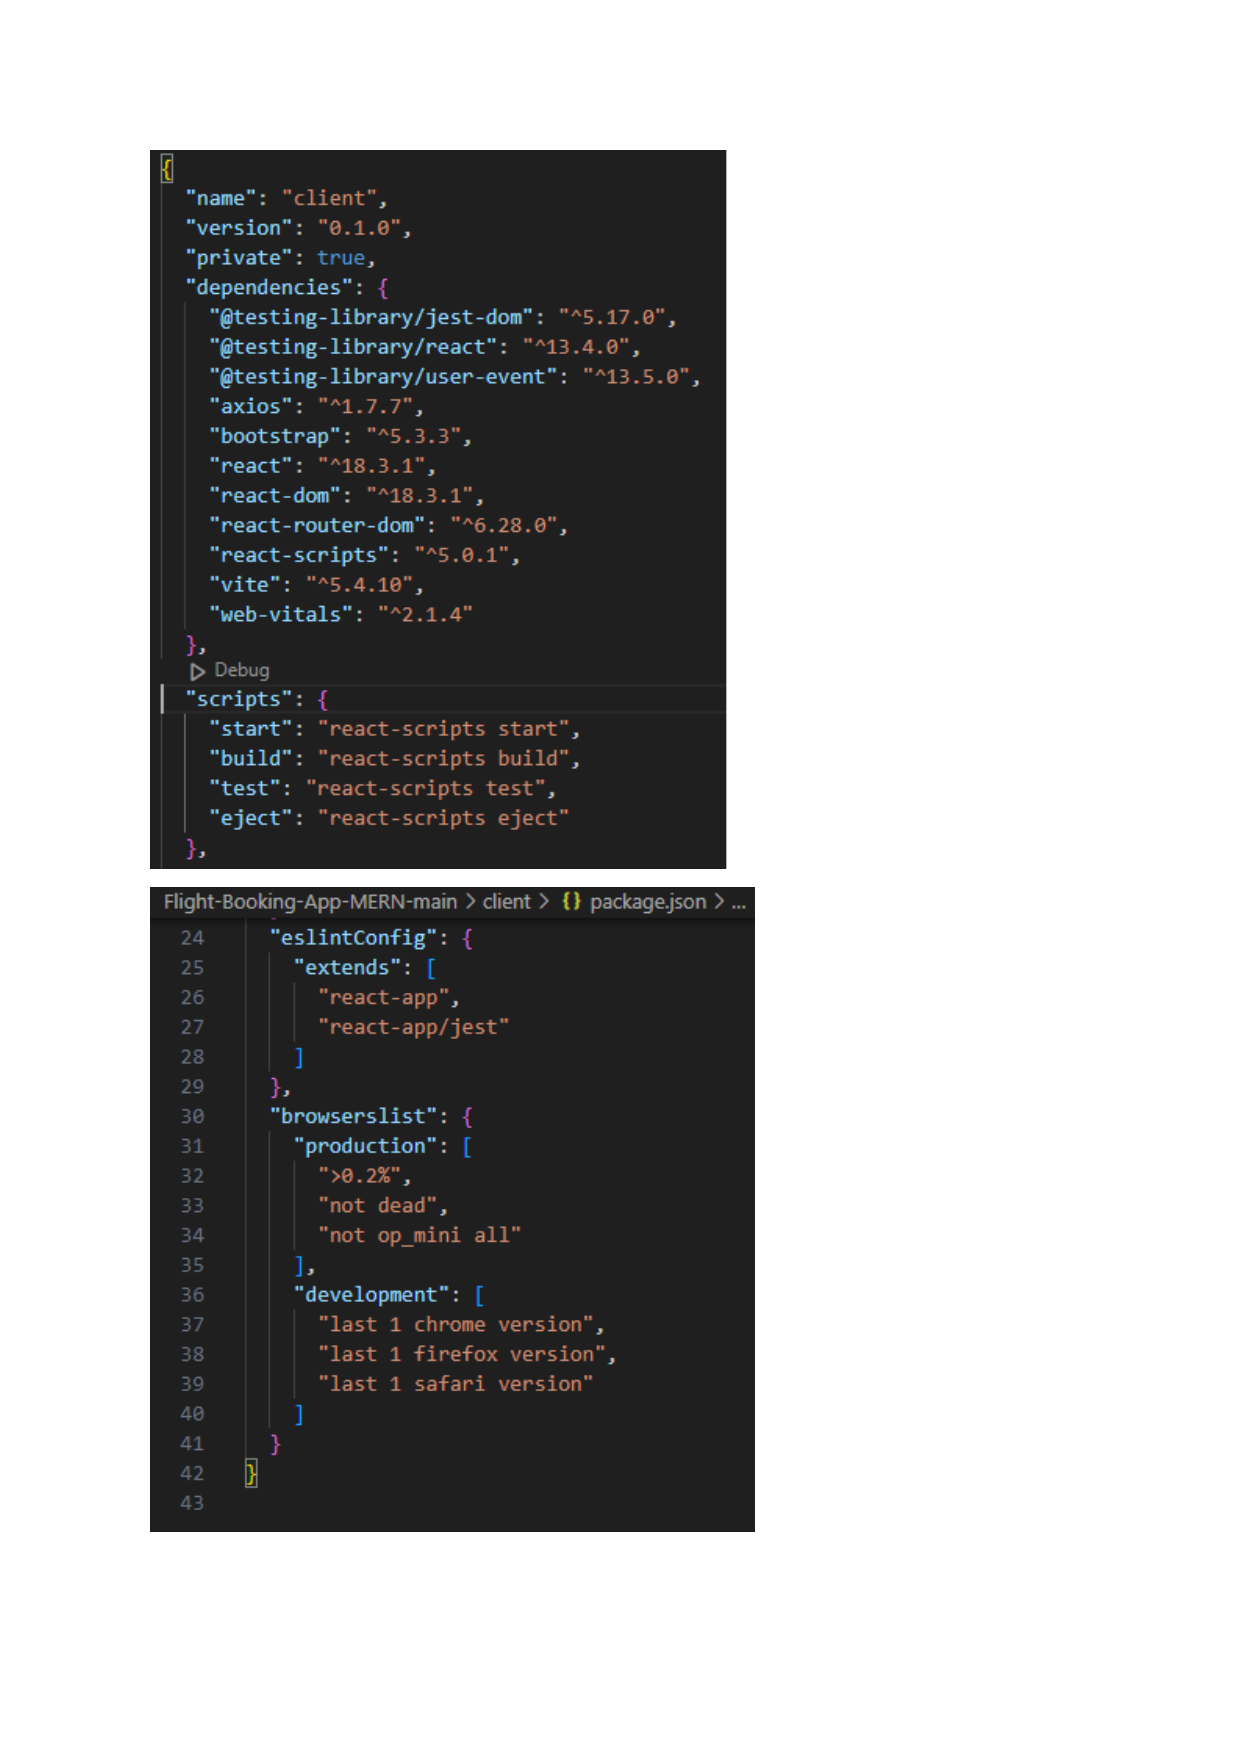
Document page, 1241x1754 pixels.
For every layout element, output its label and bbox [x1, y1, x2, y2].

picture [150, 150, 727, 869]
picture [150, 887, 755, 1532]
